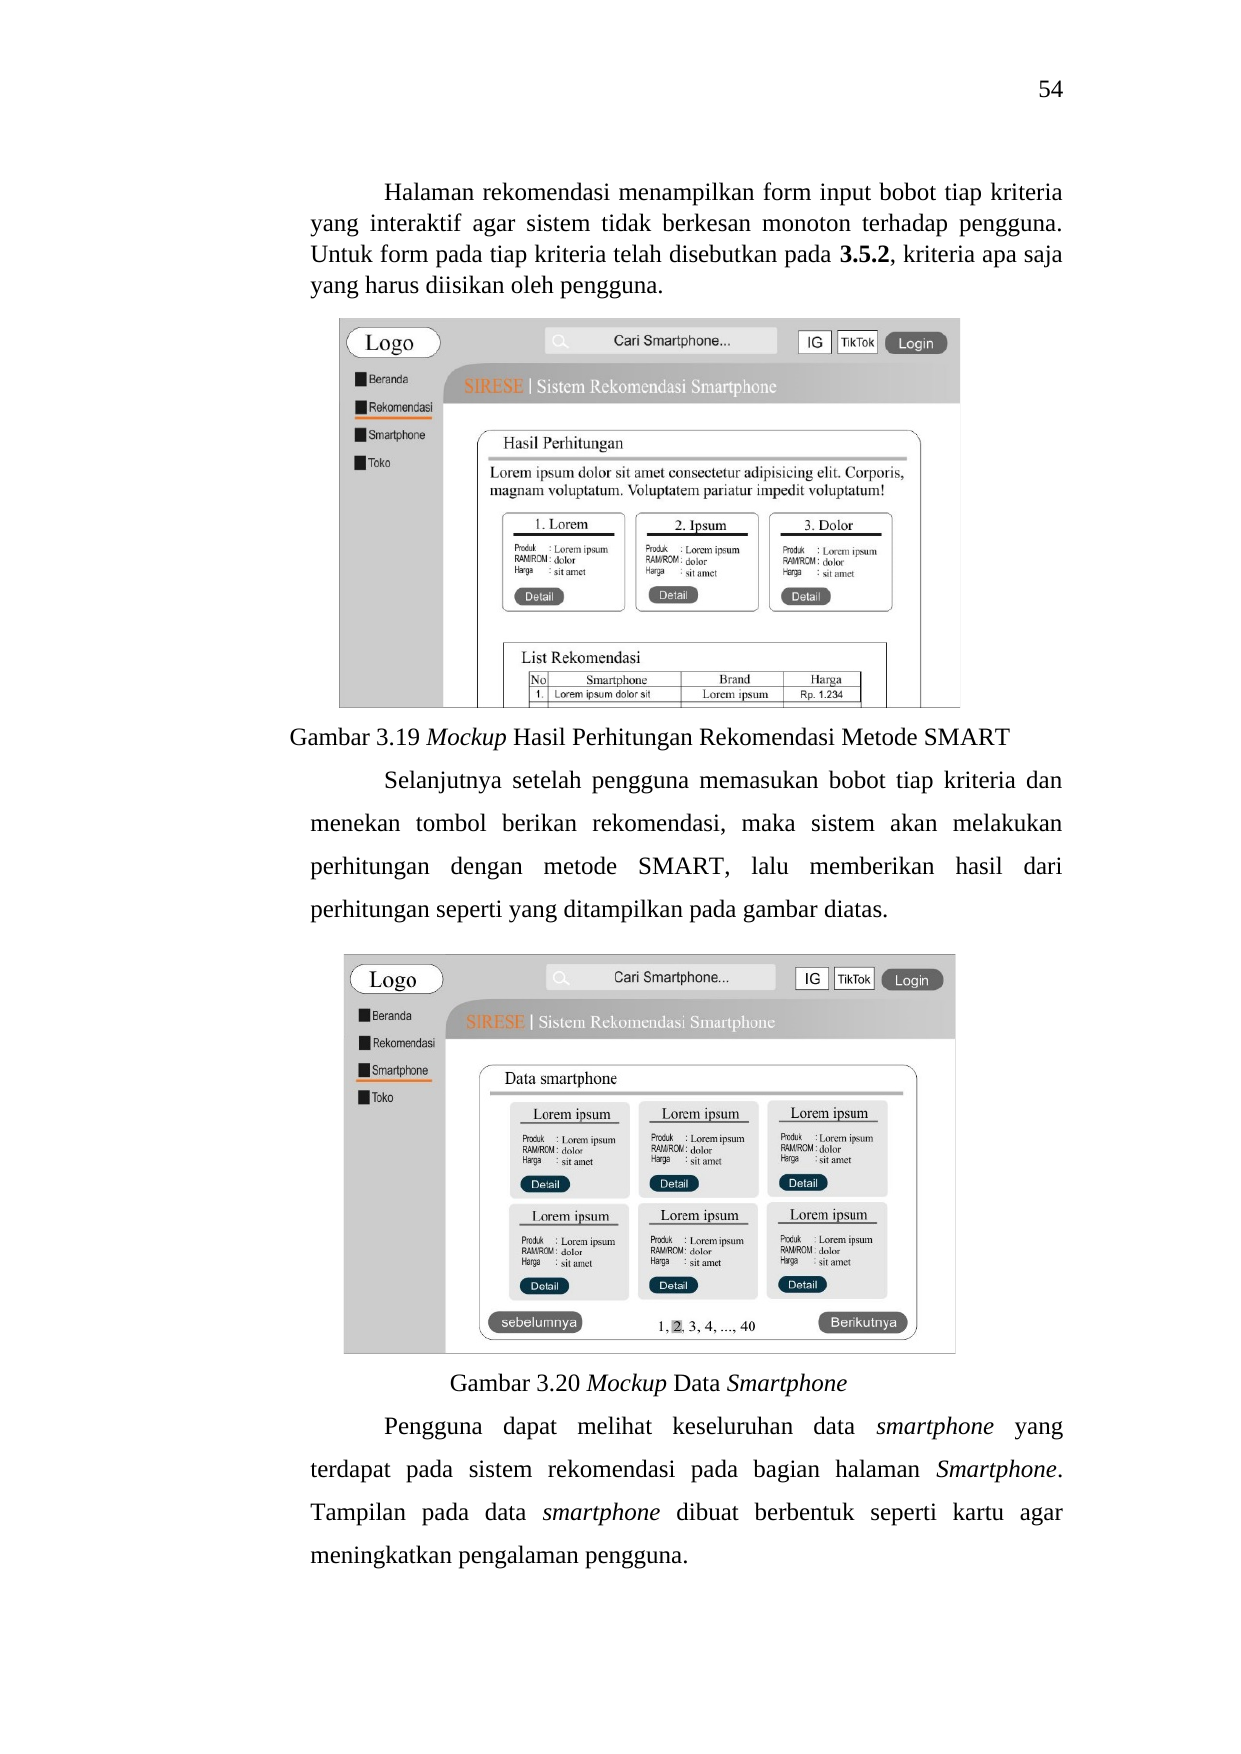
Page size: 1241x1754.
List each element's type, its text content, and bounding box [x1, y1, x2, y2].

text Halaman rekomendasi menampilkan form input bobot tiap kriteria yang interaktif agar sistem tidak berkesan monoton terhadap pengguna. Untuk form pada tiap kriteria telah disebutkan pada 3.5.2, kriteria apa saja yang harus diisikan oleh pengguna. [310, 177, 1063, 299]
text Pengguna dapat melihat keseluruhan data smartphone yang terdapat pada sistem rekomendasi pada bagian halaman Smartphone. Tampilan pada data smartphone dibuat berbentuk seperti kartu agar meningkatkan pengalaman pengguna. [310, 1411, 1063, 1569]
text Gambar 3.19 Mockup Hasil Perhitungan Rekomendasi Metode SMART [236, 722, 1063, 751]
picture [343, 954, 956, 1354]
text Selanjutnya setelah pengguna memasukan bobot tiap kriteria dan menekan tombol berikan rekomendasi, maka sistem akan melakukan perhitungan dengan metode SMART, lalu memberikan hasil dari perhitungan seperti yang ditampilkan pada gambar diatas. [310, 765, 1063, 923]
text Gambar 3.20 Mockup Data Smartphone [236, 1368, 1063, 1396]
picture [339, 318, 961, 708]
